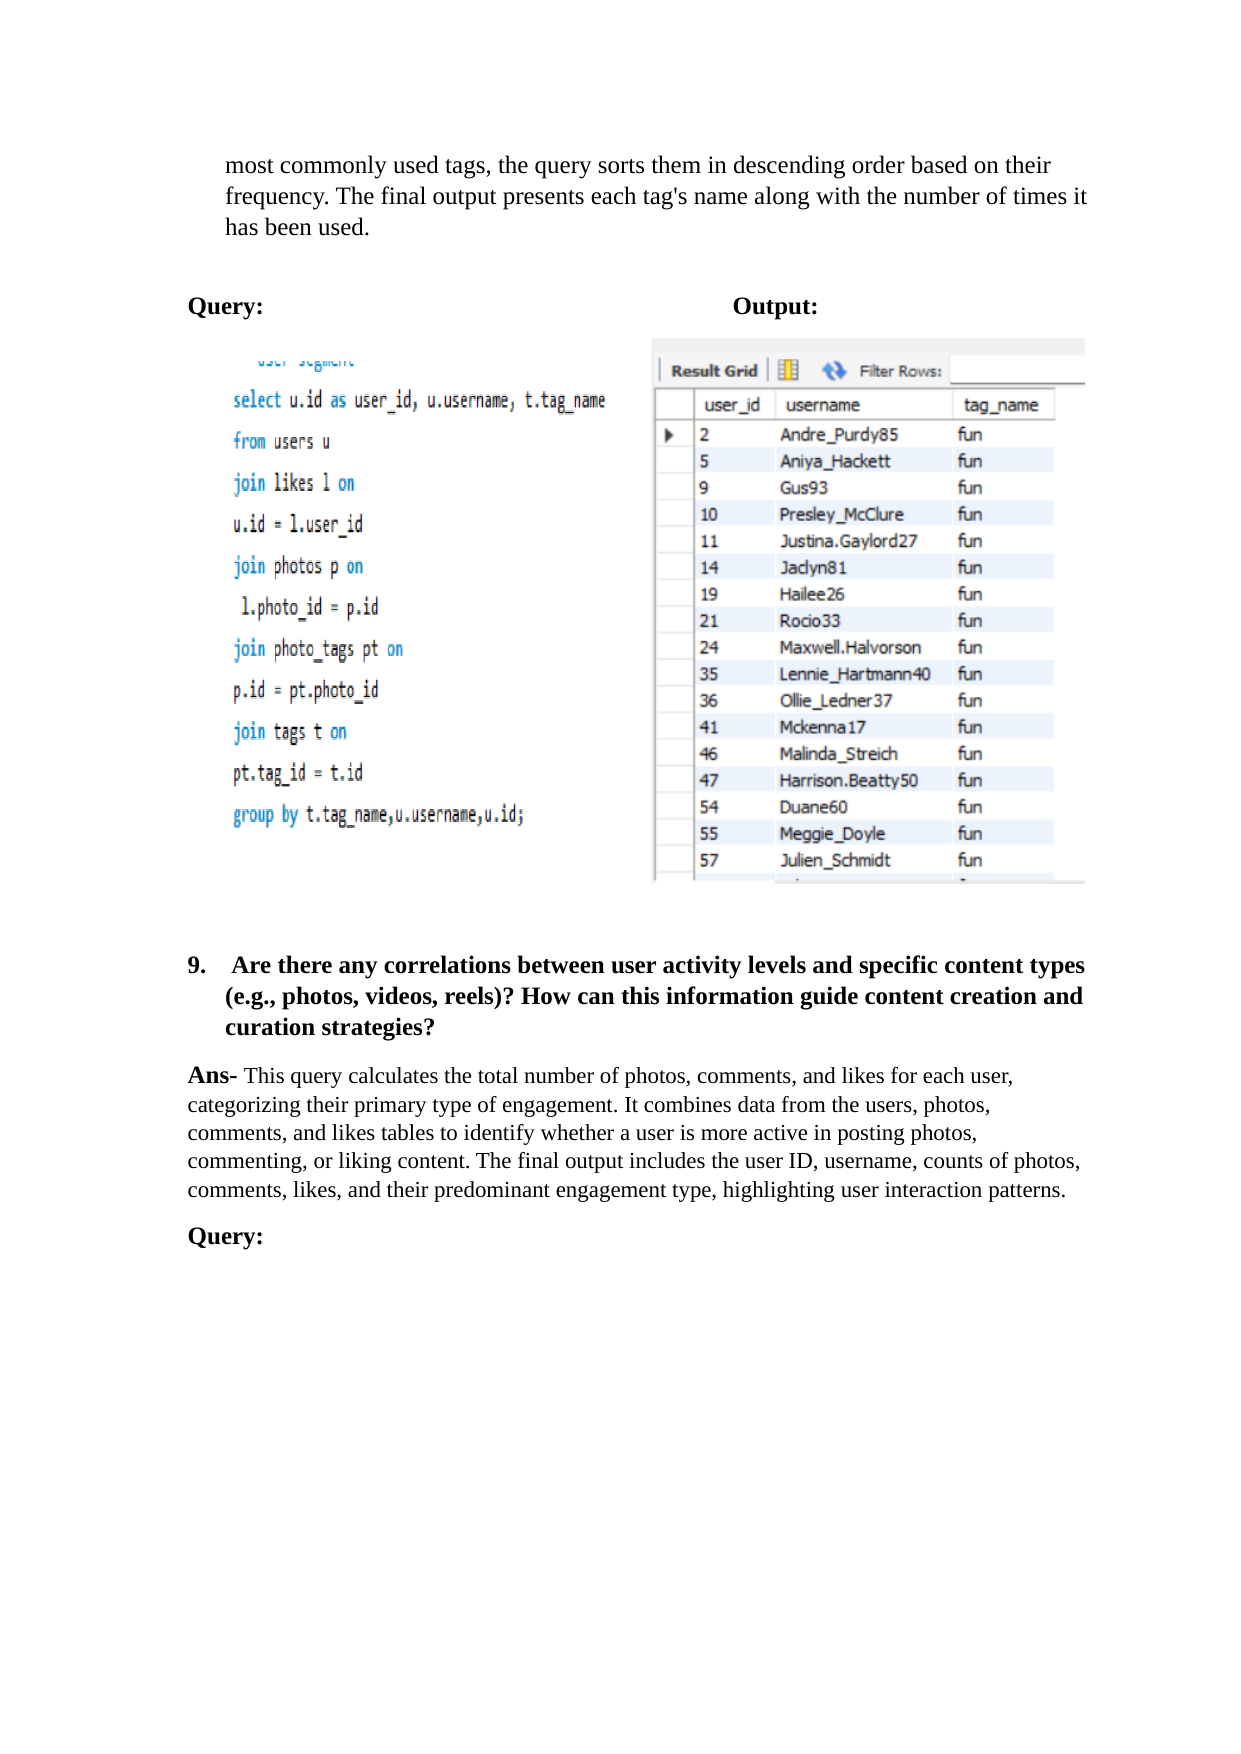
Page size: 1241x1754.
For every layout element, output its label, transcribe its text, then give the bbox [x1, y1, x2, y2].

text Query: [187, 1221, 1090, 1250]
list Are there any correlations between user activity levels and specific content types (e.g., photos, videos, reels)? How can this information guide content creation and curation strategies? [187, 950, 1090, 1041]
picture [225, 338, 1085, 884]
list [225, 150, 1090, 241]
text Ans- This query calculates the total number of photos, comments, and likes for each user, categorizing their primary type of engagement. It combines data from the users, photos, comments, and likes tables to identify whether a user is more active in posting photos, commenting, or liking content. The final output includes the user ID, username, counts of photos, comments, likes, and their predominant engagement type, highlighting user interaction patterns. [187, 1060, 1090, 1202]
text Query: Output: [187, 291, 1090, 319]
